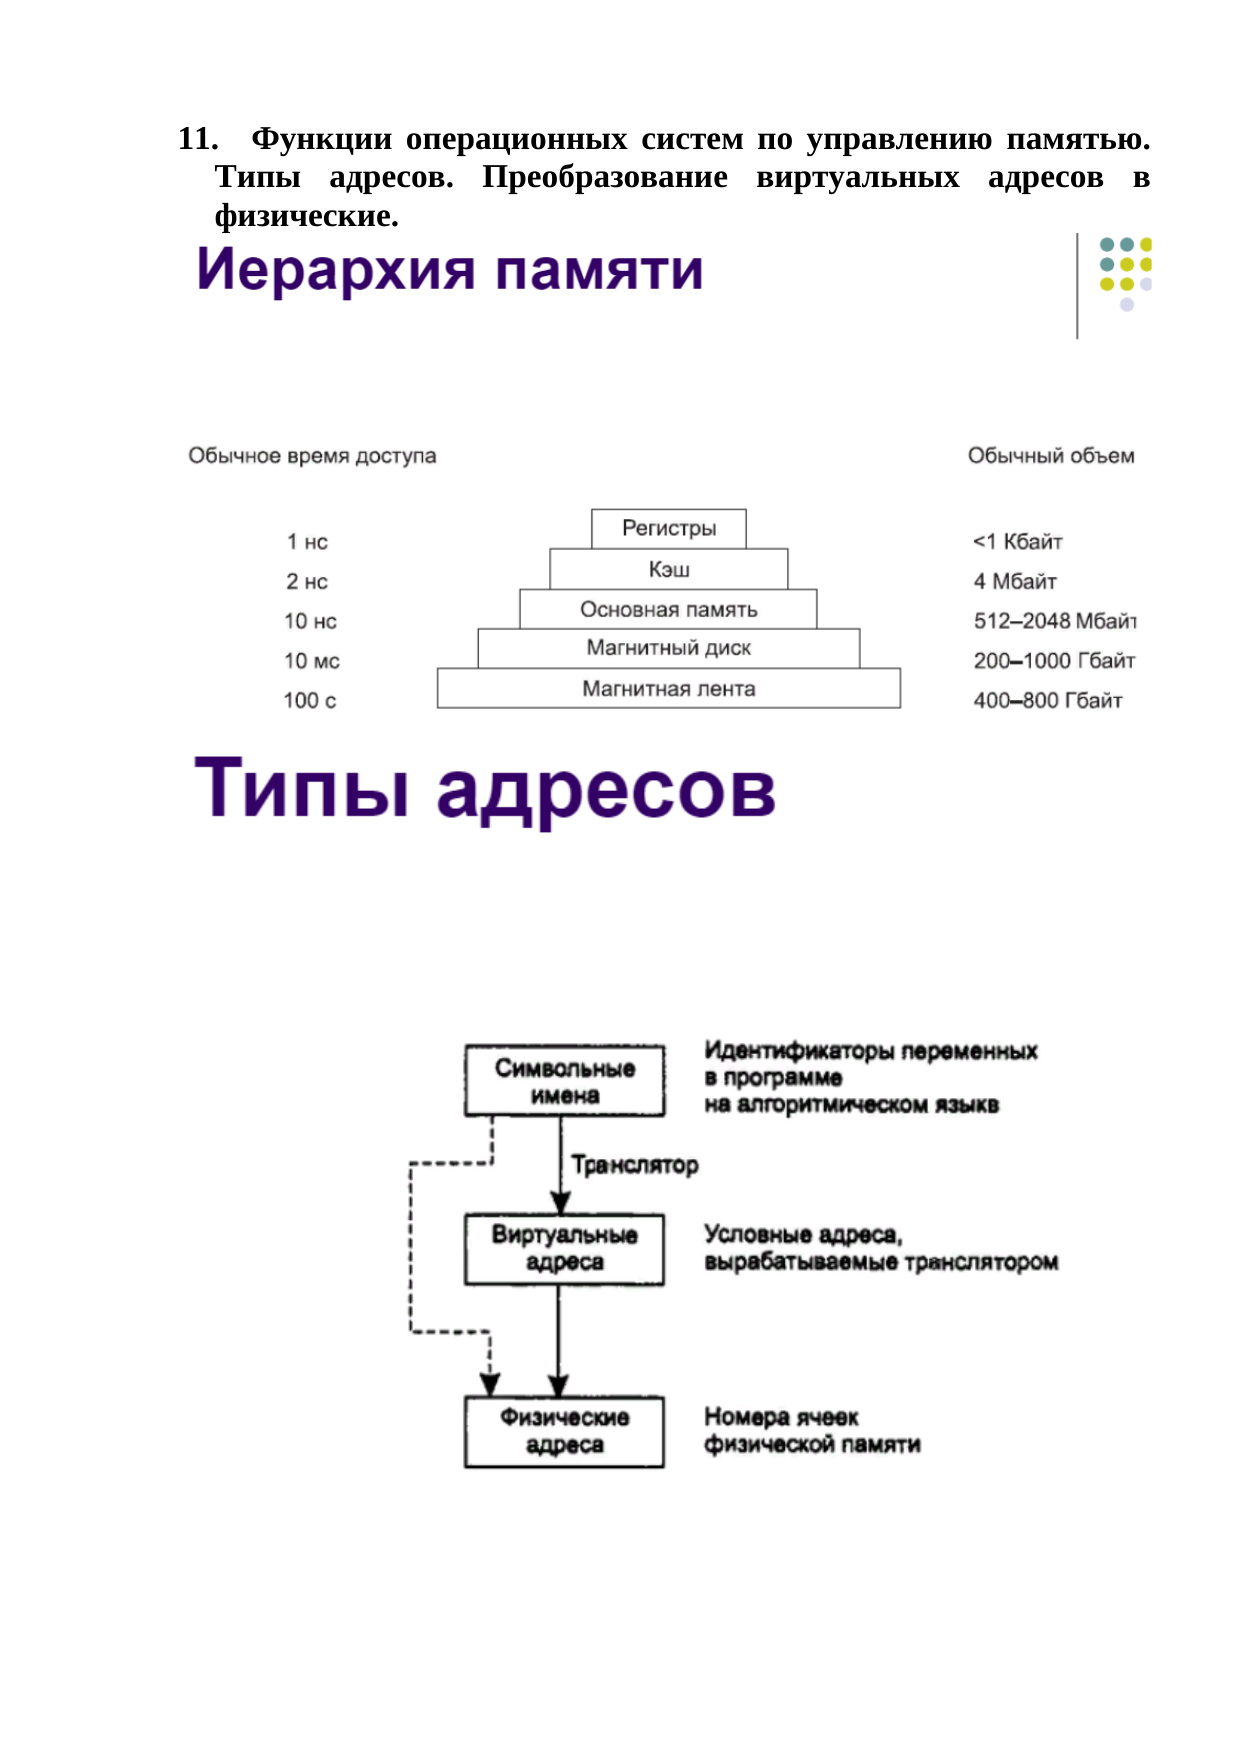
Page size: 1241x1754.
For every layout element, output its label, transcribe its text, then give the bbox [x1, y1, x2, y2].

picture [177, 233, 1152, 1482]
list Функции операционных систем по управлению памятью. Типы адресов. Преобразование виртуальных адресов в физические. [177, 118, 1152, 233]
